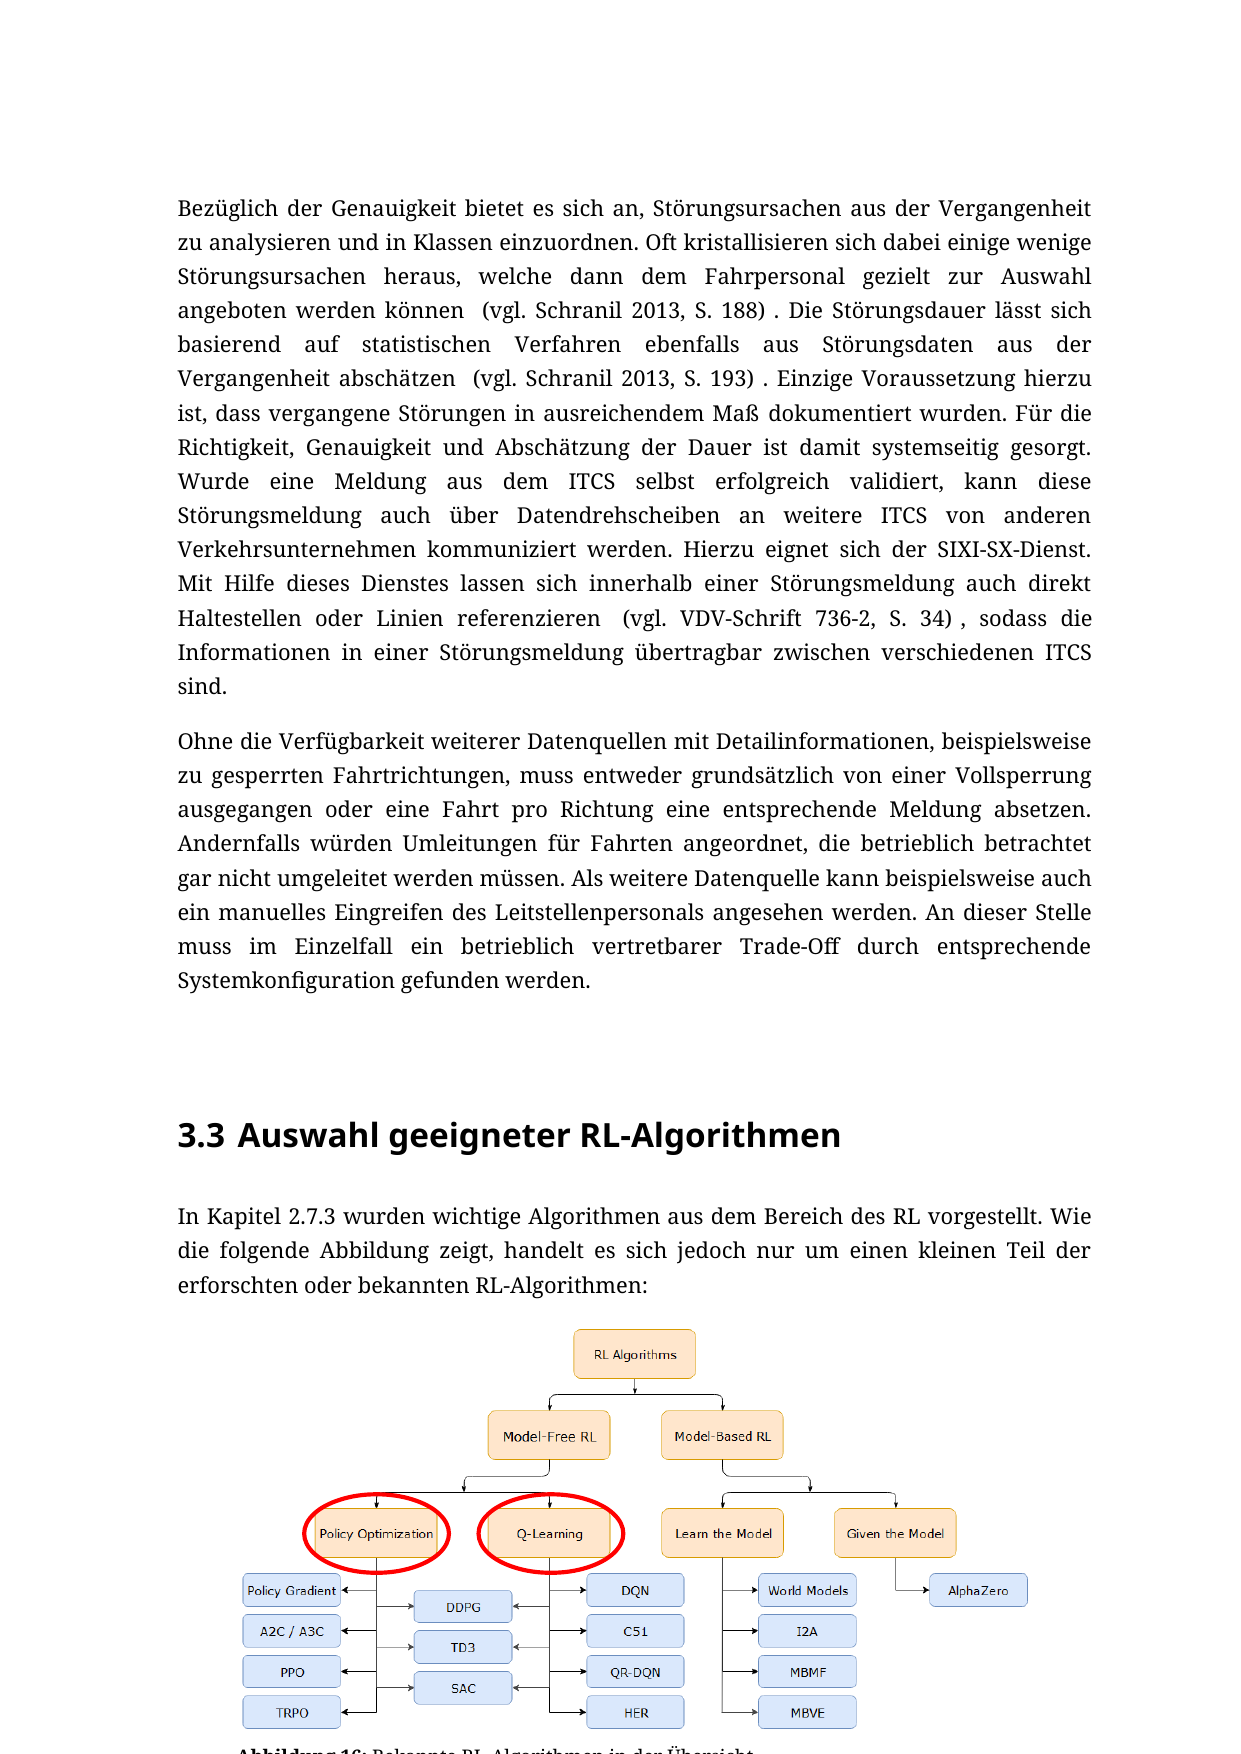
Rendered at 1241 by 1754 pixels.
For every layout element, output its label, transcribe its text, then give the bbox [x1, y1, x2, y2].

subtitle Auswahl geeigneter RL-Algorithmen [177, 1112, 1092, 1157]
picture [236, 1323, 1034, 1735]
text In Kapitel 2.7.3 wurden wichtige Algorithmen aus dem Bereich des RL vorgestellt. Wie die folgende Abbildung zeigt, handelt es sich jedoch nur um einen kleinen Teil der erforschten oder bekannten RL-Algorithmen: [177, 1201, 1092, 1299]
text Bezüglich der Genauigkeit bietet es sich an, Störungsursachen aus der Vergangenheit zu analysieren und in Klassen einzuordnen. Oft kristallisieren sich dabei einige wenige Störungsursachen heraus, welche dann dem Fahrpersonal gezielt zur Auswahl angeboten werden können . Die Störungsdauer lässt sich basierend auf statistischen Verfahren ebenfalls aus Störungsdaten aus der Vergangenheit abschätzen . Einzige Voraussetzung hierzu ist, dass vergangene Störungen in ausreichendem Maß dokumentiert wurden. Für die Richtigkeit, Genauigkeit und Abschätzung der Dauer ist damit systemseitig gesorgt. Wurde eine Meldung aus dem ITCS selbst erfolgreich validiert, kann diese Störungsmeldung auch über Datendrehscheiben an weitere ITCS von anderen Verkehrsunternehmen kommuniziert werden. Hierzu eignet sich der SIXI-SX-Dienst. Mit Hilfe dieses Dienstes lassen sich innerhalb einer Störungsmeldung auch direkt Haltestellen oder Linien referenzieren , sodass die Informationen in einer Störungsmeldung übertragbar zwischen verschiedenen ITCS sind. [177, 192, 1092, 701]
text Ohne die Verfügbarkeit weiterer Datenquellen mit Detailinformationen, beispielsweise zu gesperrten Fahrtrichtungen, muss entweder grundsätzlich von einer Vollsperrung ausgegangen oder eine Fahrt pro Richtung eine entsprechende Meldung absetzen. Andernfalls würden Umleitungen für Fahrten angeordnet, die betrieblich betrachtet gar nicht umgeleitet werden müssen. Als weitere Datenquelle kann beispielsweise auch ein manuelles Eingreifen des Leitstellenpersonals angesehen werden. An dieser Stelle muss im Einzelfall ein betrieblich vertretbarer Trade-Off durch entsprechende Systemkonfiguration gefunden werden. [177, 726, 1092, 995]
